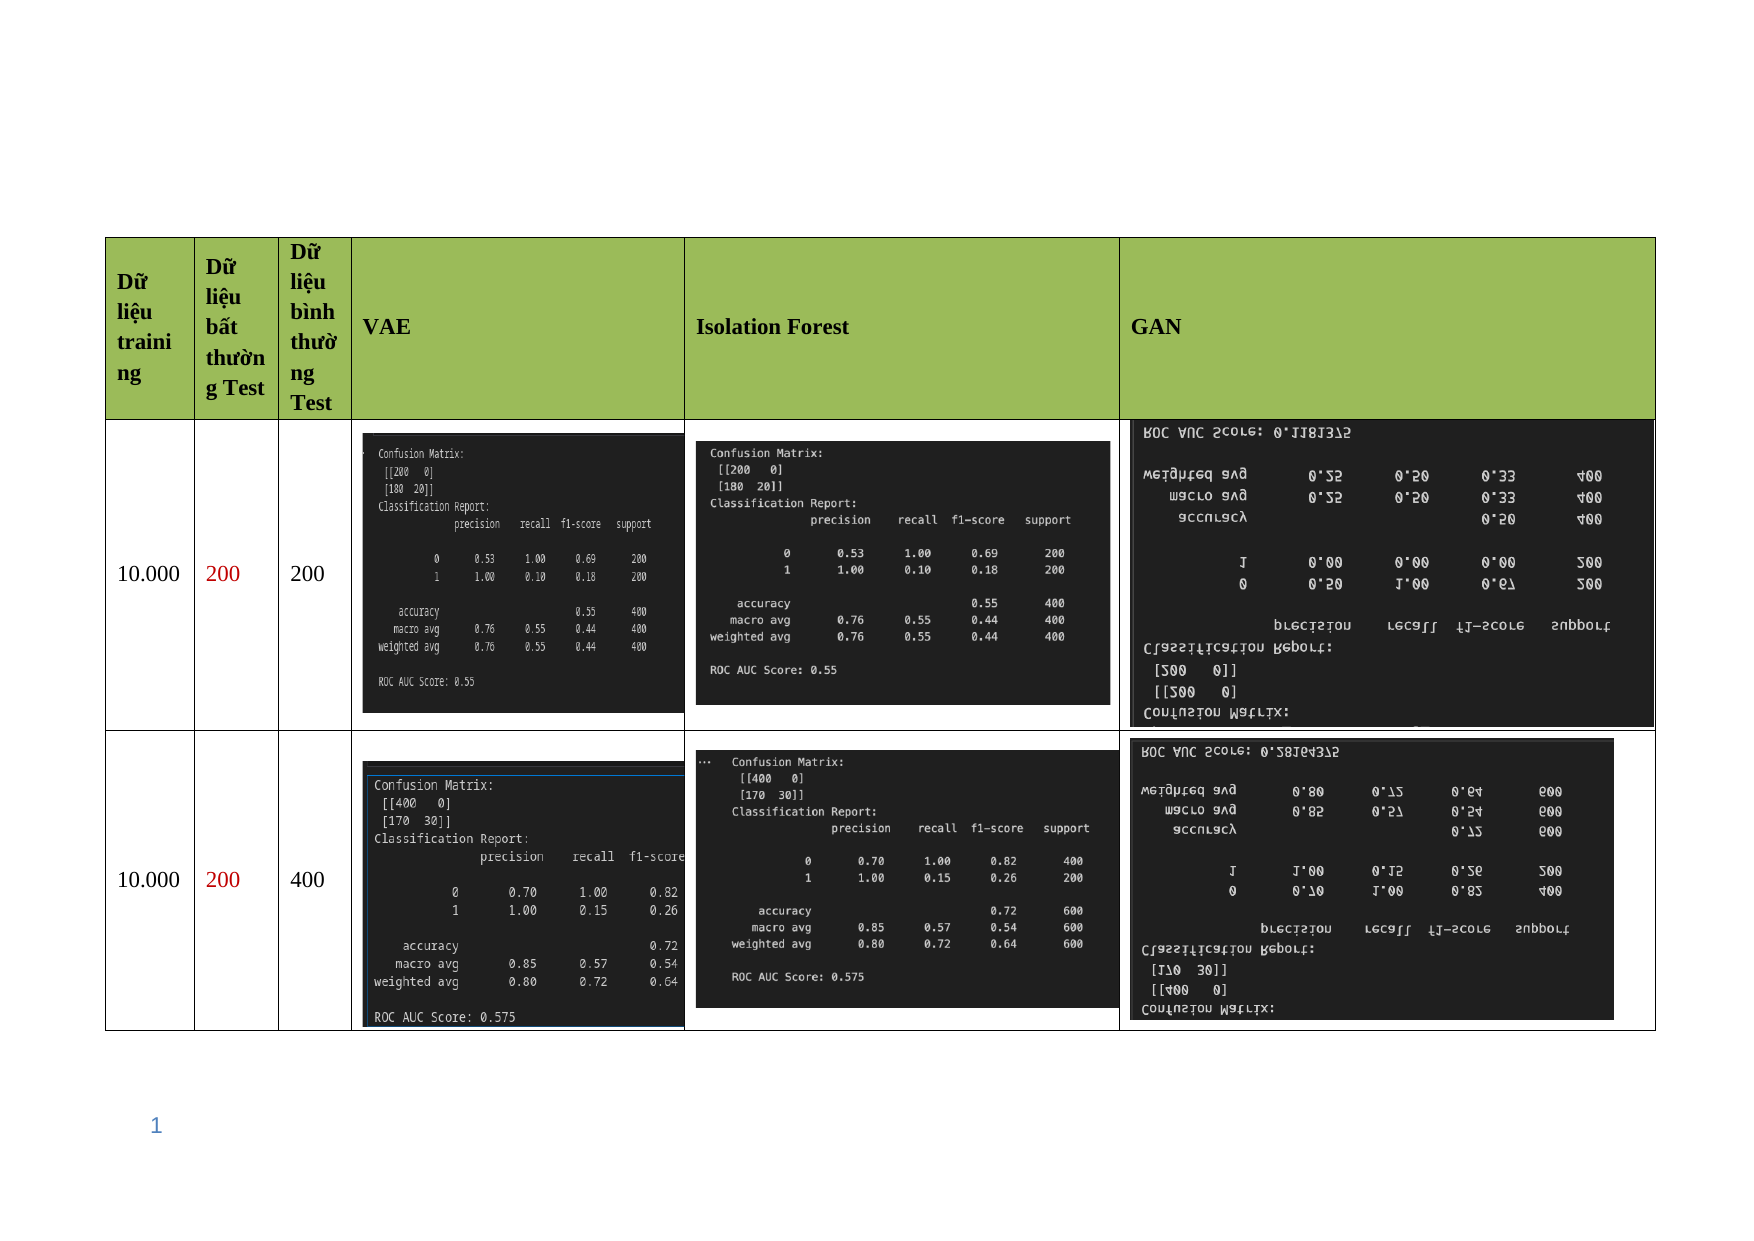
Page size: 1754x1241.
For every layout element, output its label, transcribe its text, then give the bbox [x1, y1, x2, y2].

picture [1130, 420, 1654, 727]
table_cell [352, 420, 684, 730]
table_cell [1120, 420, 1655, 730]
picture [362, 761, 685, 1027]
table_cell [685, 731, 1119, 1030]
picture [362, 433, 685, 713]
table_cell 200 [279, 420, 351, 730]
picture [695, 750, 1120, 1008]
table_cell 200 [195, 420, 278, 730]
table_cell [685, 420, 1119, 730]
picture [1130, 738, 1614, 1020]
table_header Dữ liệu bất thường Test [195, 238, 278, 419]
table_cell 200 [195, 731, 278, 1030]
table_cell 10.000 [106, 731, 194, 1030]
table_header GAN [1120, 238, 1655, 419]
table_cell [1120, 731, 1655, 1030]
table_cell 10.000 [106, 420, 194, 730]
picture [695, 441, 1111, 705]
table_cell 400 [279, 731, 351, 1030]
table_cell [352, 731, 684, 1030]
table_header Dữ liệu bình thường Test [279, 238, 351, 419]
table_header VAE [352, 238, 684, 419]
table_header Dữ liệu training [106, 238, 194, 419]
table_header Isolation Forest [685, 238, 1119, 419]
